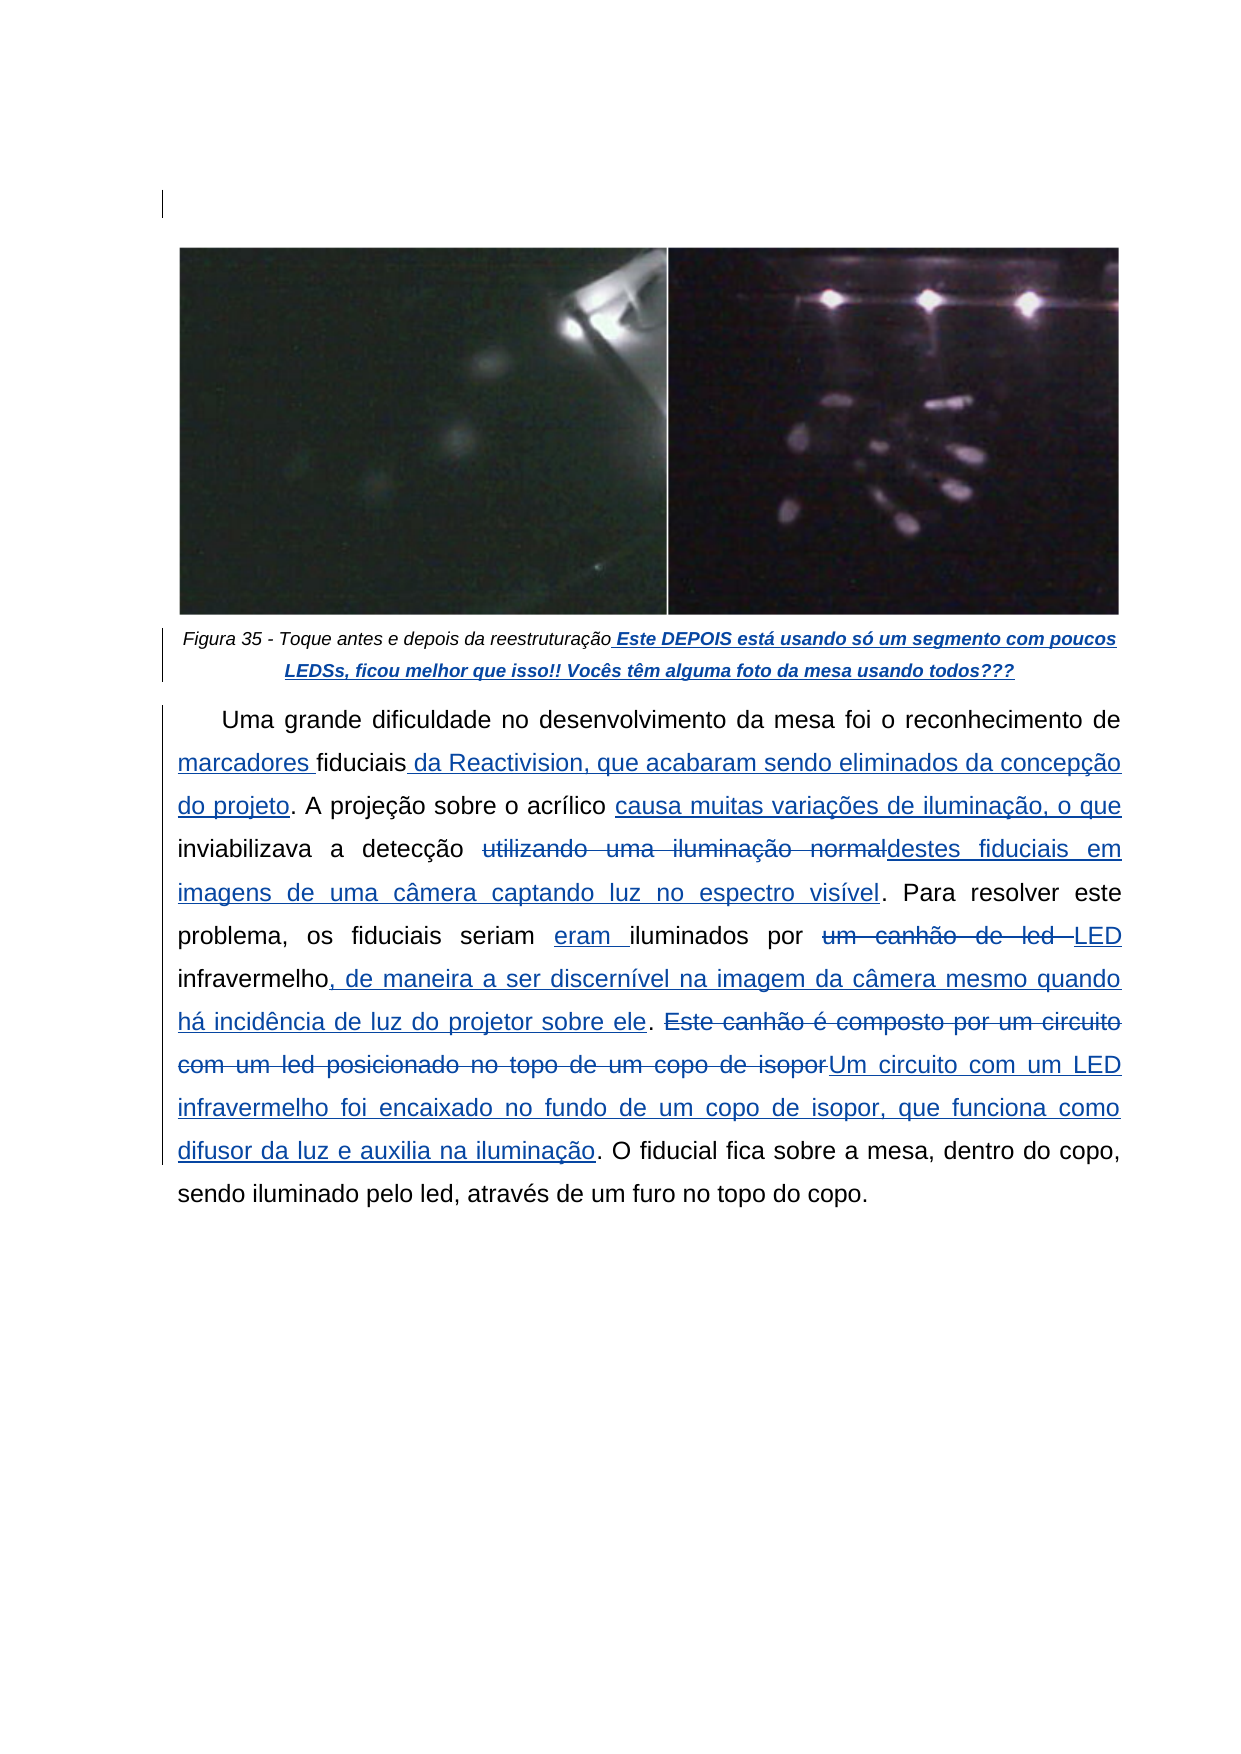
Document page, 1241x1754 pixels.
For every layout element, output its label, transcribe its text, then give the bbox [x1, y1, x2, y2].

picture [177, 245, 1122, 618]
text Figura - Toque antes e depois da reestruturação [177, 628, 1122, 682]
text Uma grande dificuldade no desenvolvimento da mesa foi o reconhecimento de fiduciais. A projeção sobre o acrílico inviabilizava a detecção . Para resolver este problema, os fiduciais seriam iluminados por infravermelho. . O fiducial fica sobre a mesa, dentro do copo, sendo iluminado pelo led, através de um furo no topo do copo. [177, 705, 1122, 1208]
